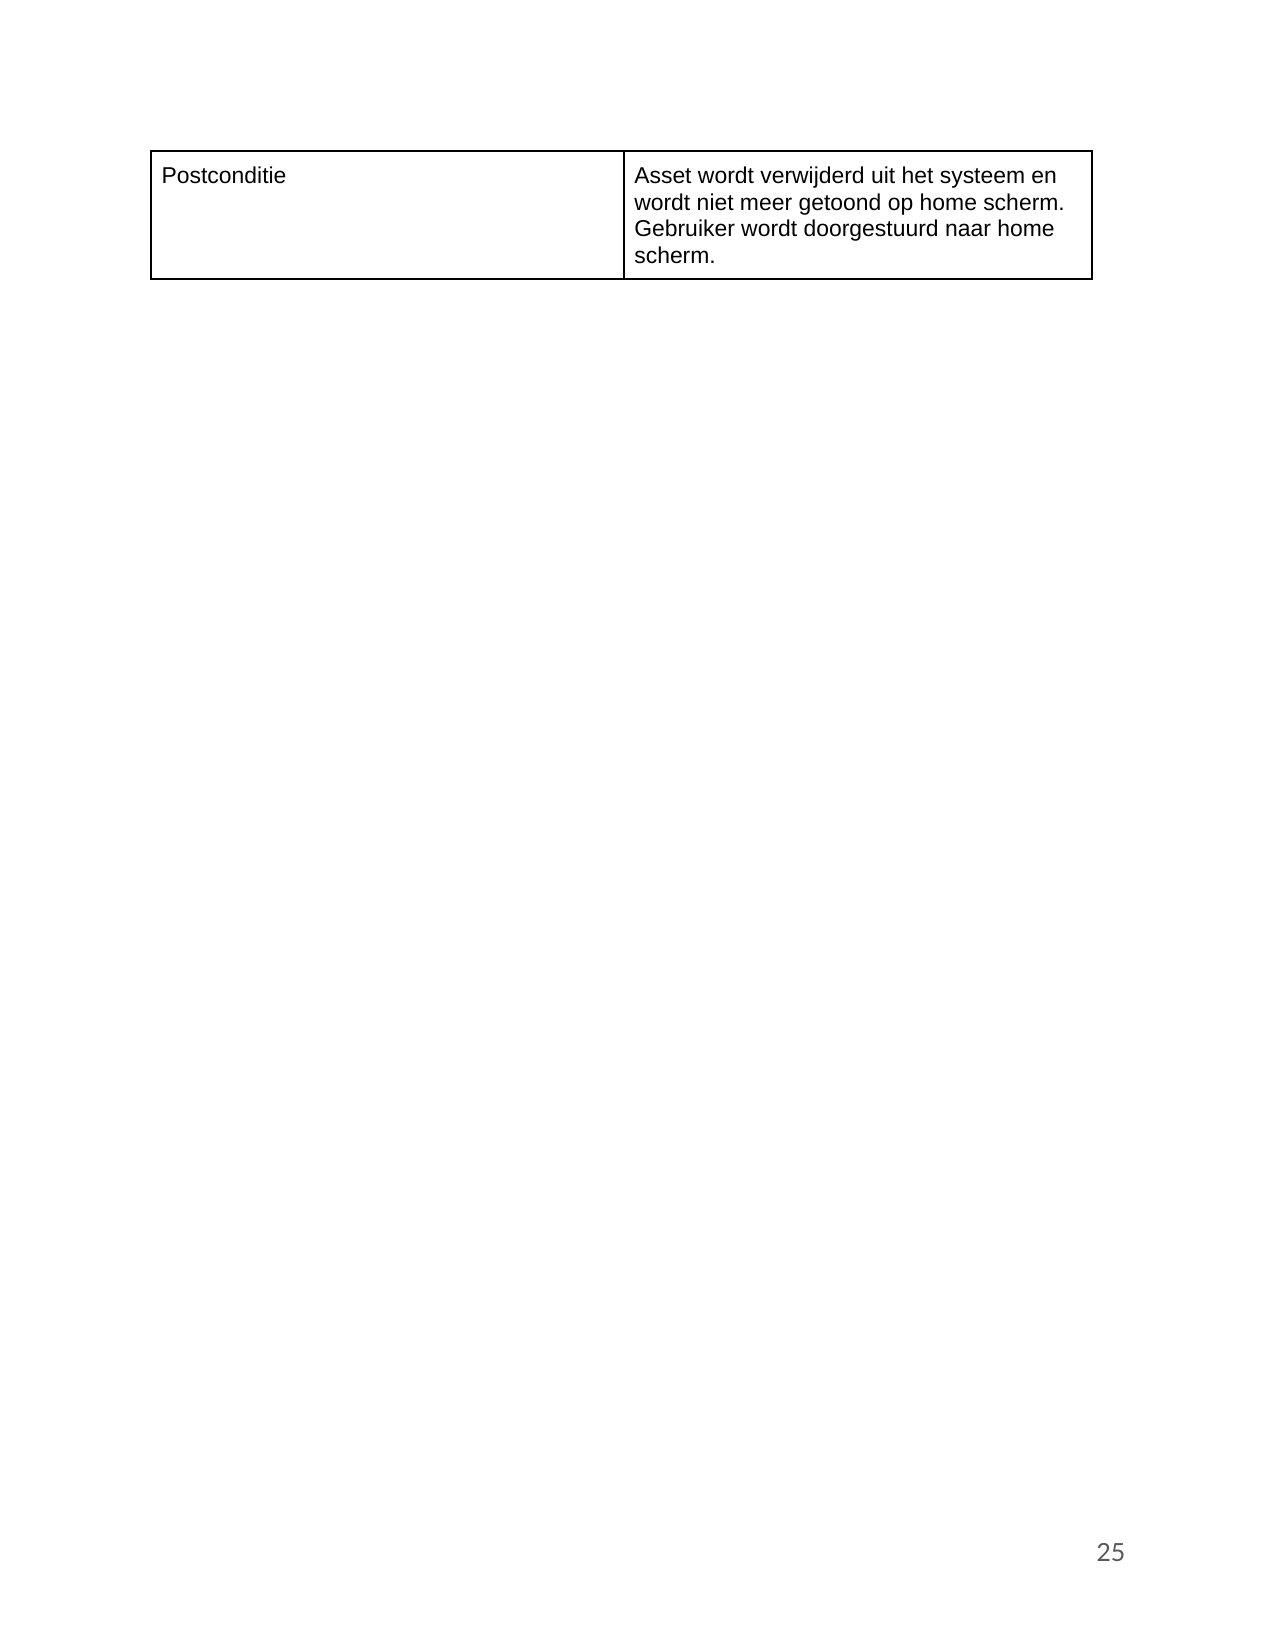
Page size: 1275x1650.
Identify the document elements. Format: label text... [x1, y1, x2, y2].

table_cell Postconditie [152, 152, 623, 278]
table_cell Asset wordt verwijderd uit het systeem en wordt niet meer getoond op home scherm. Gebruiker wordt doorgestuurd naar home scherm. [625, 152, 1091, 278]
